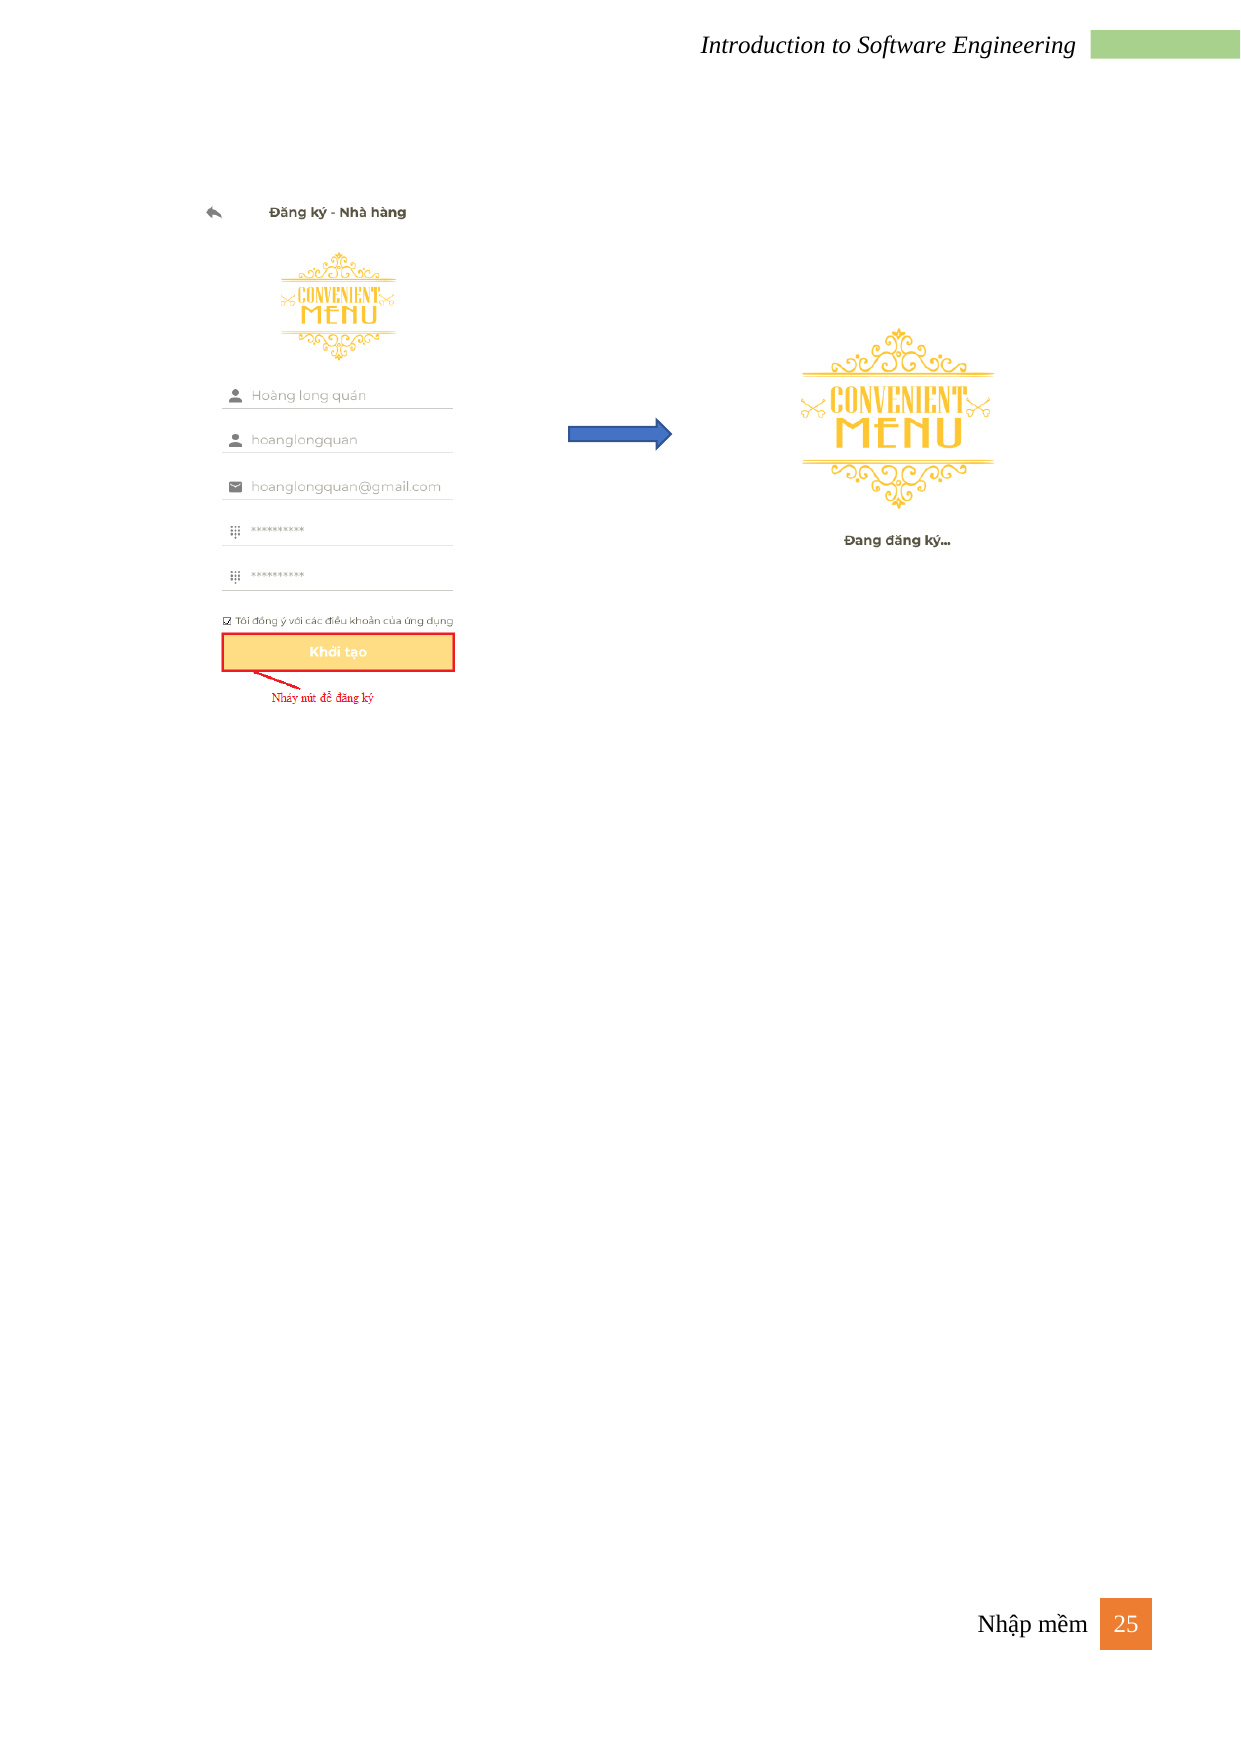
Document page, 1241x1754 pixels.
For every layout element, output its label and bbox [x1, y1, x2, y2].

picture [749, 176, 1045, 701]
picture [189, 190, 485, 716]
